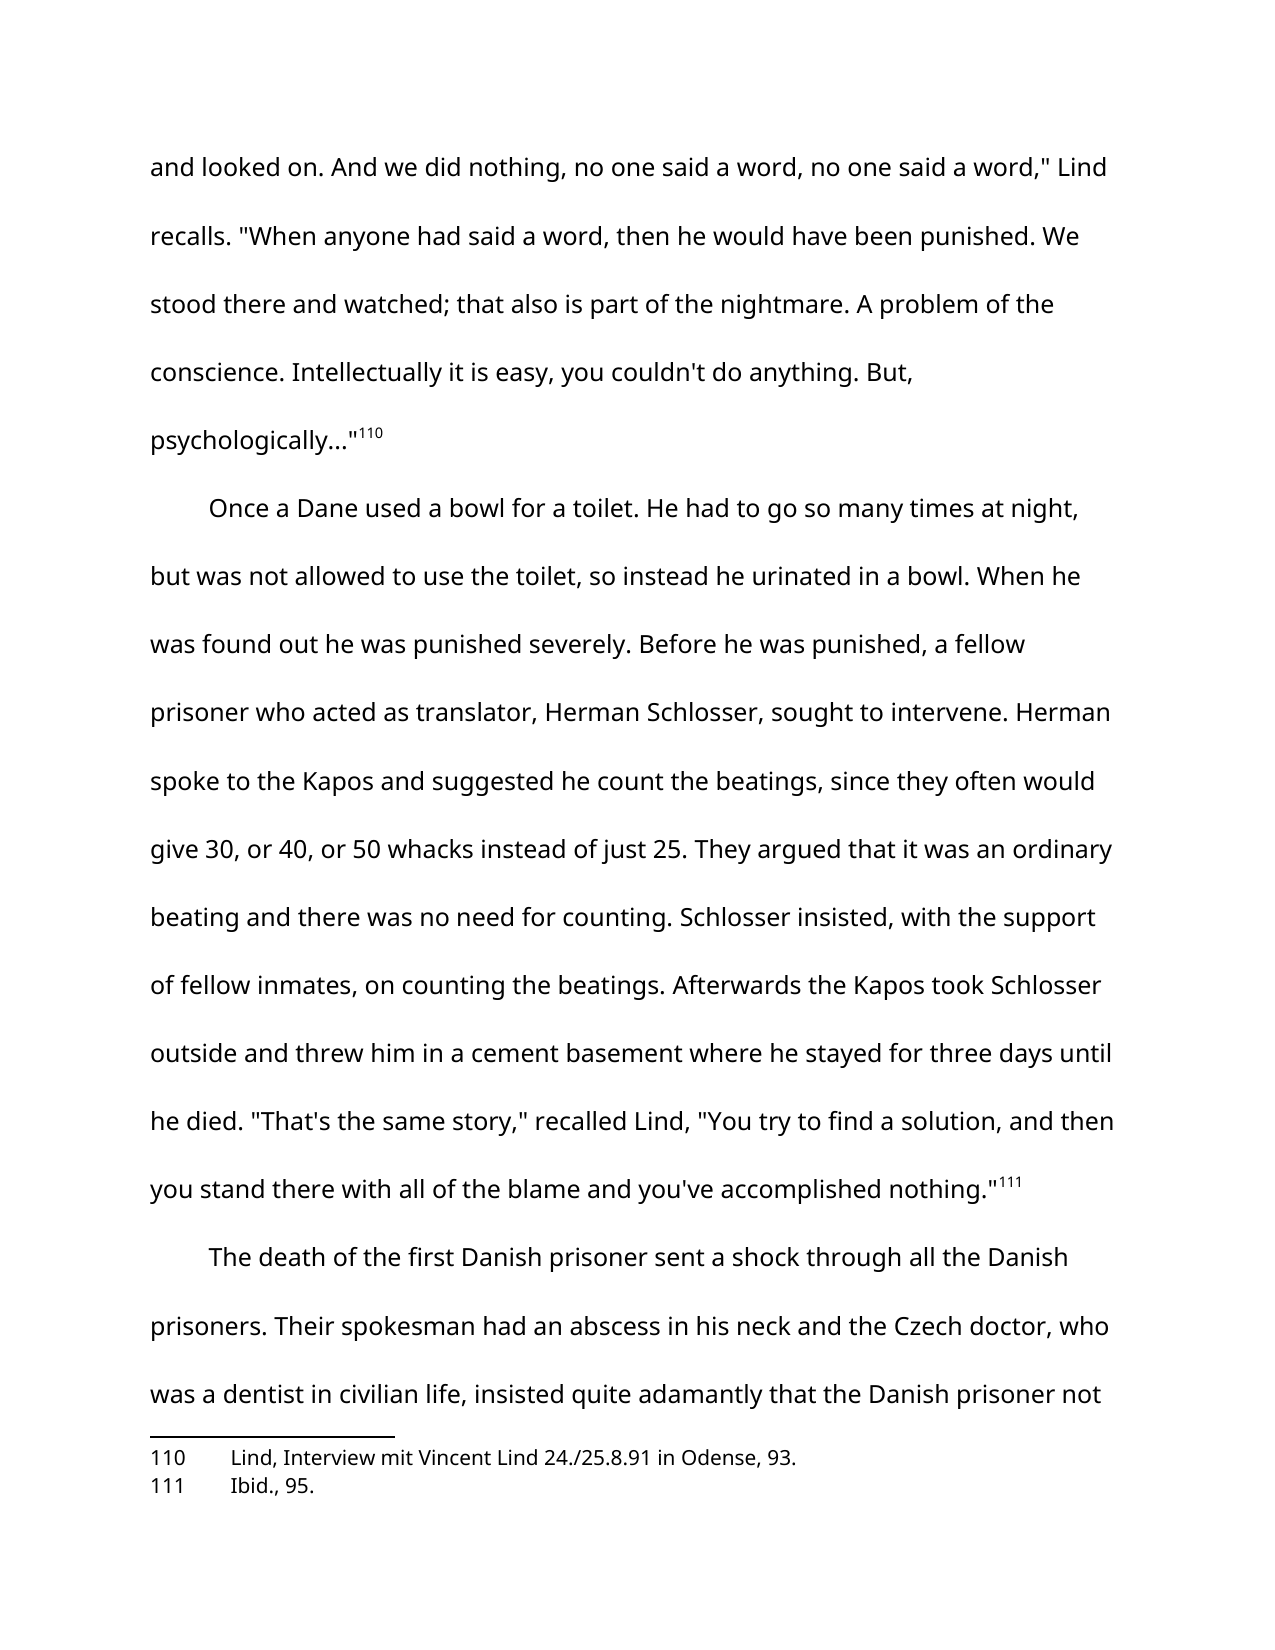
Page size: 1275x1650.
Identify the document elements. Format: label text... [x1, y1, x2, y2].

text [150, 1240, 1125, 1410]
text Once a Dane used a bowl for a toilet. He had to go so many times at night, but was not allowed to use the toilet, so instead he urinated in a bowl. When he was found out he was punished severely. Before he was punished, a fellow prisoner who acted as translator, Herman Schlosser, sought to intervene. Herman spoke to the Kapos and suggested he count the beatings, since they often would give 30, or 40, or 50 whacks instead of just 25. They argued that it was an ordinary beating and there was no need for counting. Schlosser insisted, with the support of fellow inmates, on counting the beatings. Afterwards the Kapos took Schlosser outside and threw him in a cement basement where he stayed for three days until he died. "That's the same story," recalled Lind, "You try to find a solution, and then you stand there with all of the blame and you've accomplished nothing." [150, 491, 1125, 1206]
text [150, 150, 1125, 457]
